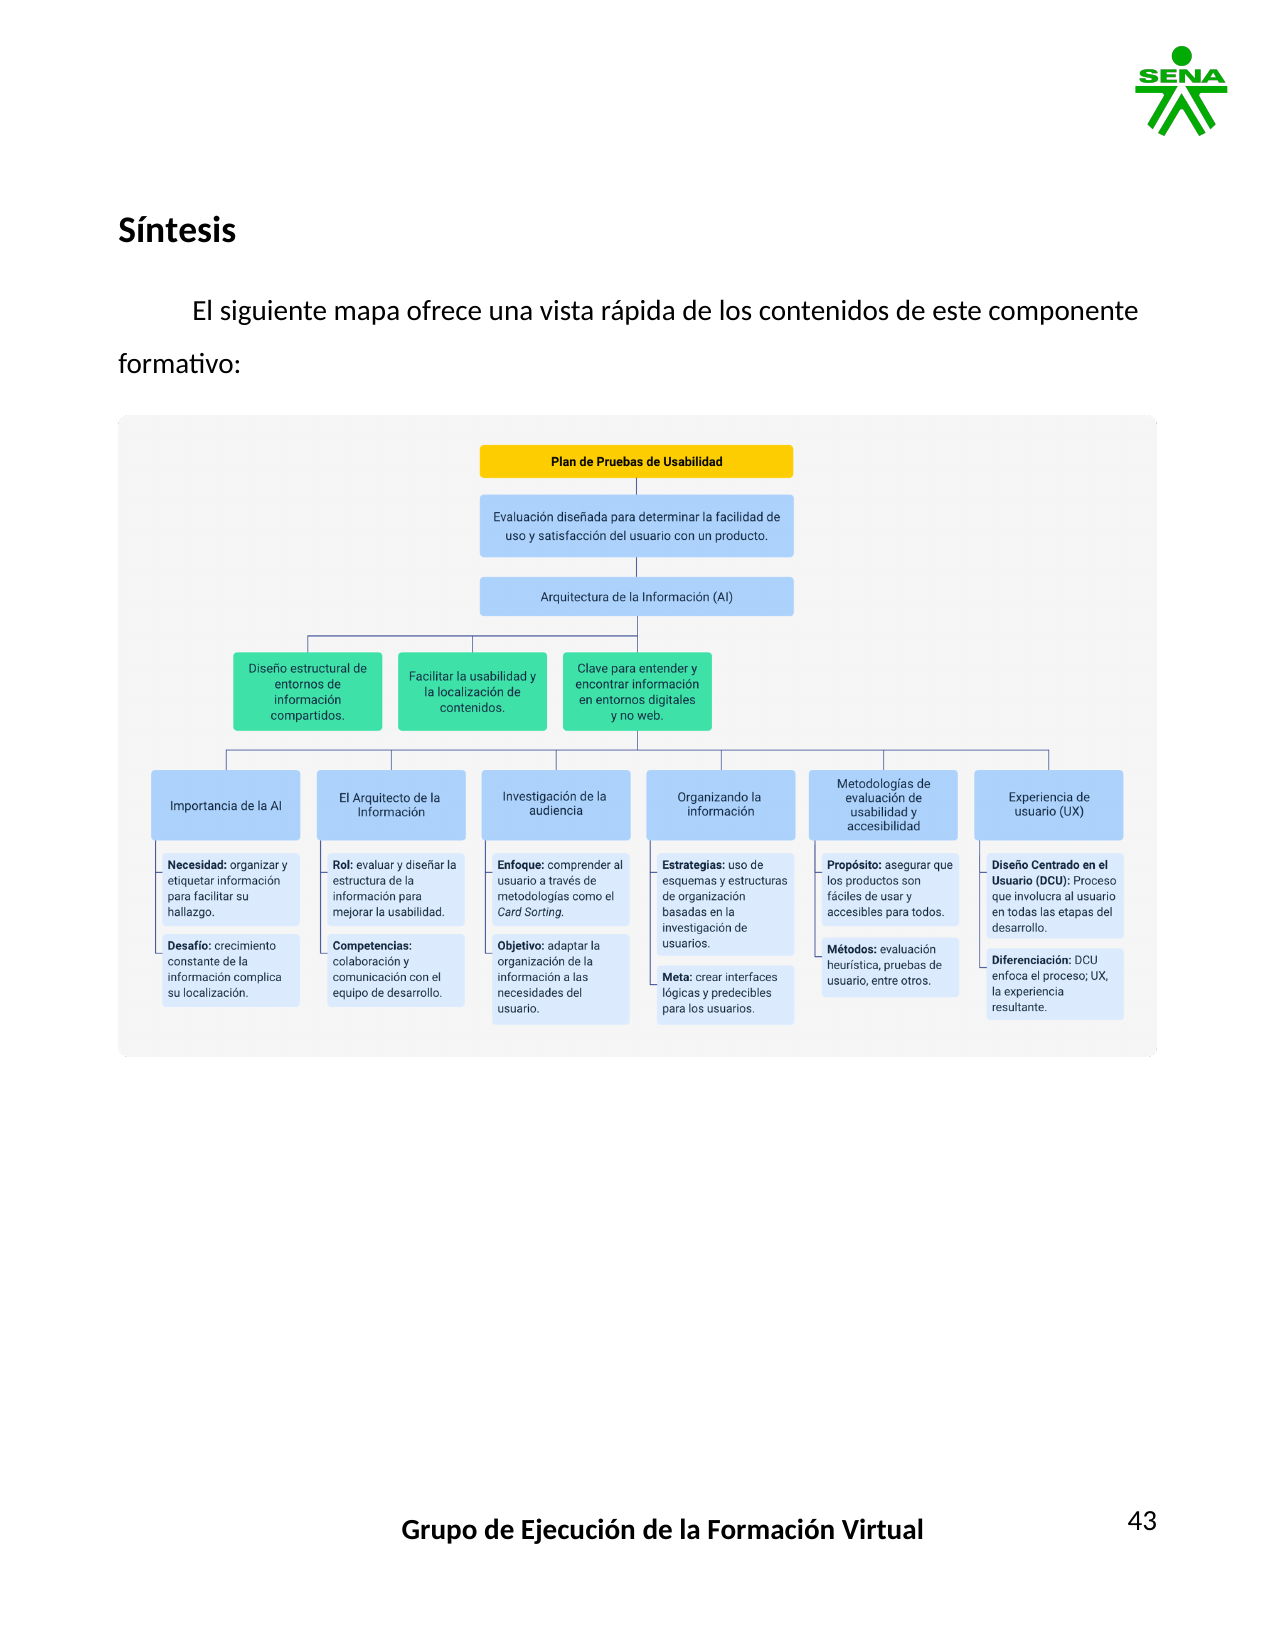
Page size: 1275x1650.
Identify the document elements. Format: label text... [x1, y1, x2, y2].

text Síntesis [118, 206, 1157, 252]
text El siguiente mapa ofrece una vista rápida de los contenidos de este componente formativo: [118, 292, 1157, 381]
picture [118, 415, 1157, 1057]
picture [1135, 46, 1228, 136]
